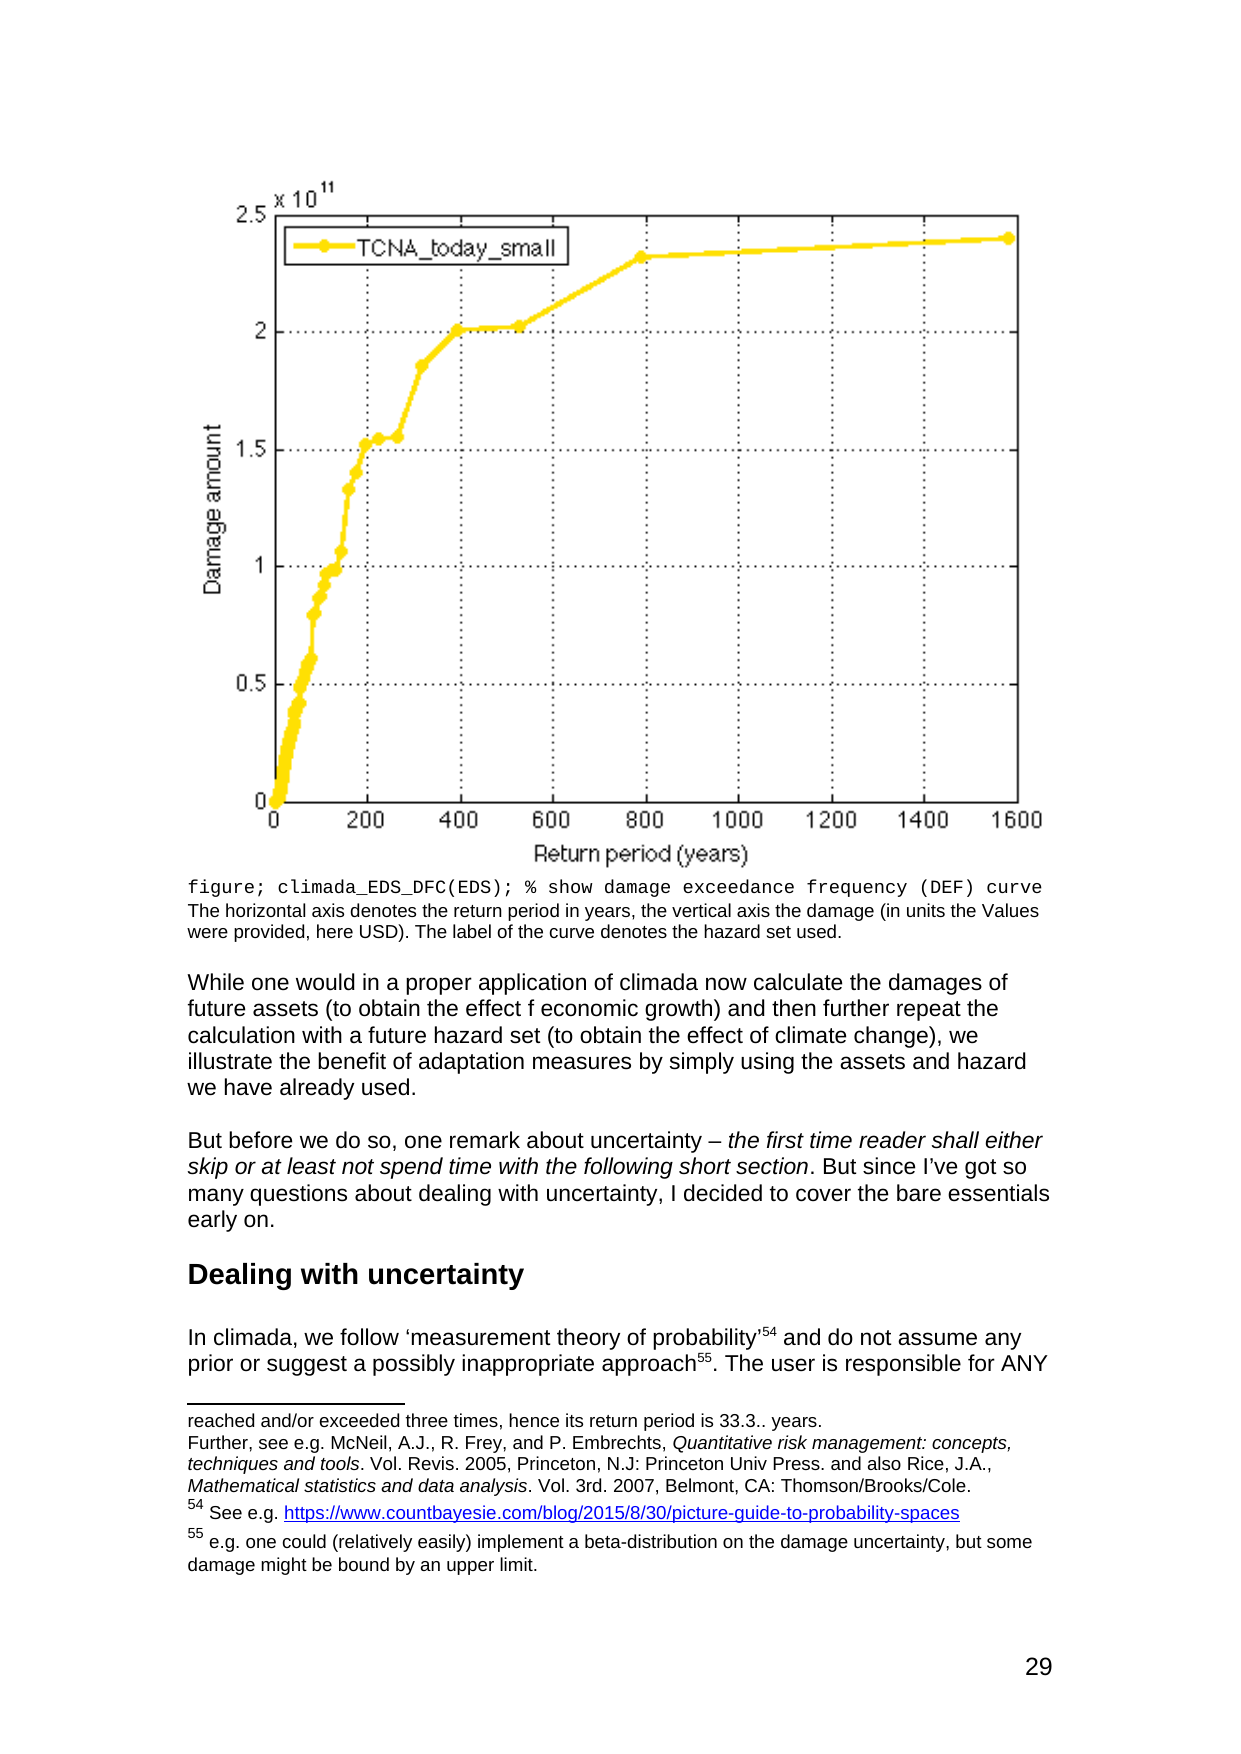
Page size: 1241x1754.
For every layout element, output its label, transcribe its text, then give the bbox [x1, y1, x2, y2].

text While one would in a proper application of climada now calculate the damages of future assets (to obtain the effect f economic growth) and then further repeat the calculation with a future hazard set (to obtain the effect of climate change), we illustrate the benefit of adaptation measures by simply using the assets and hazard we have already used. [187, 969, 1053, 1101]
text But before we do so, one remark about uncertainty – the first time reader shall either skip or at least not spend time with the following short section. But since I’ve got so many questions about dealing with uncertainty, I decided to cover the bare essentials early on. [187, 1127, 1053, 1232]
subtitle Dealing with uncertainty [187, 1257, 1053, 1291]
picture [187, 176, 1053, 879]
text figure; climada_EDS_DFC(EDS); % show damage exceedance frequency (DEF) curve The horizontal axis denotes the return period in years, the vertical axis the damage (in units the Values were provided, here USD). The label of the curve denotes the hazard set used. [187, 879, 1053, 942]
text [187, 1323, 1053, 1376]
